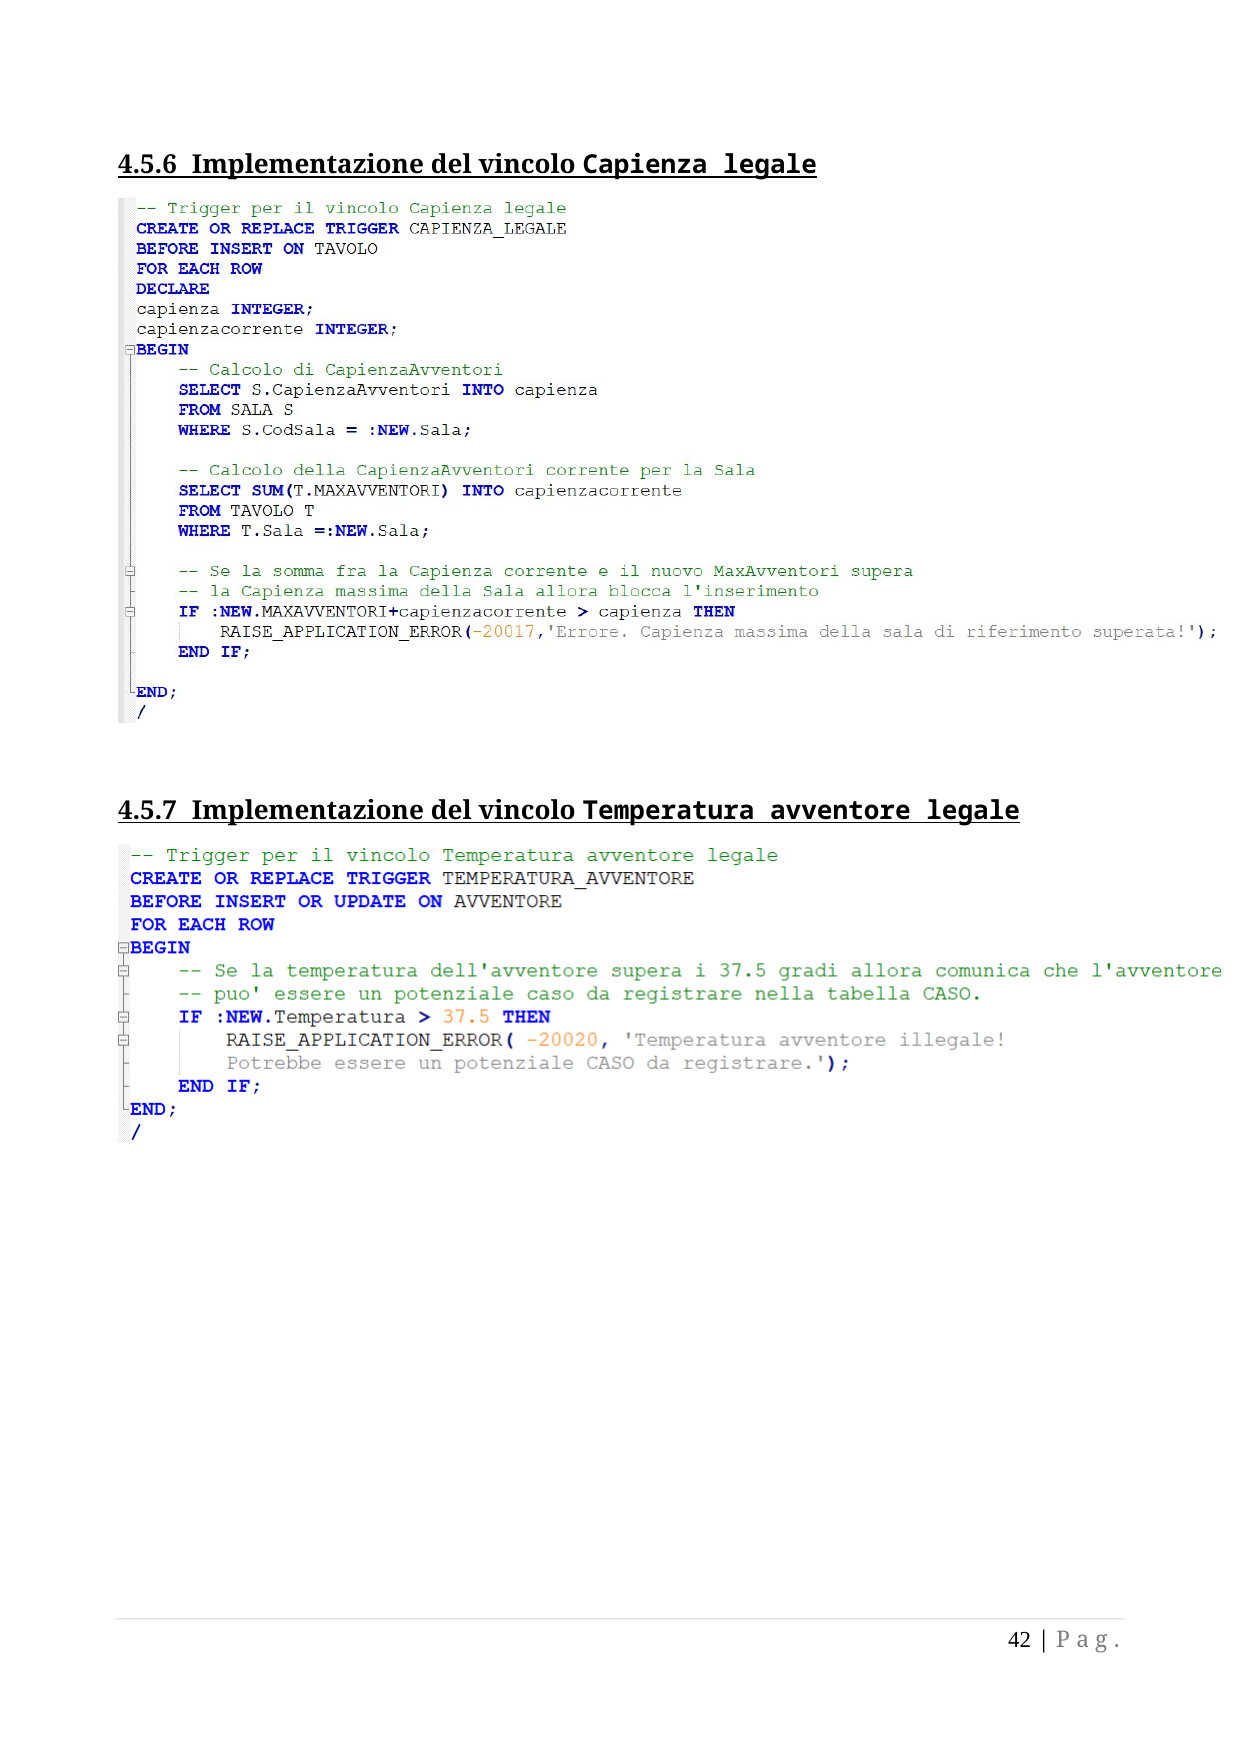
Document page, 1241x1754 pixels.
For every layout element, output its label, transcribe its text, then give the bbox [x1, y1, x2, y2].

picture [118, 844, 1222, 1143]
picture [118, 198, 1215, 723]
list Implementazione del vincolo Capienza legale [118, 146, 1240, 181]
list Implementazione del vincolo Temperatura avventore legale [118, 792, 1240, 827]
